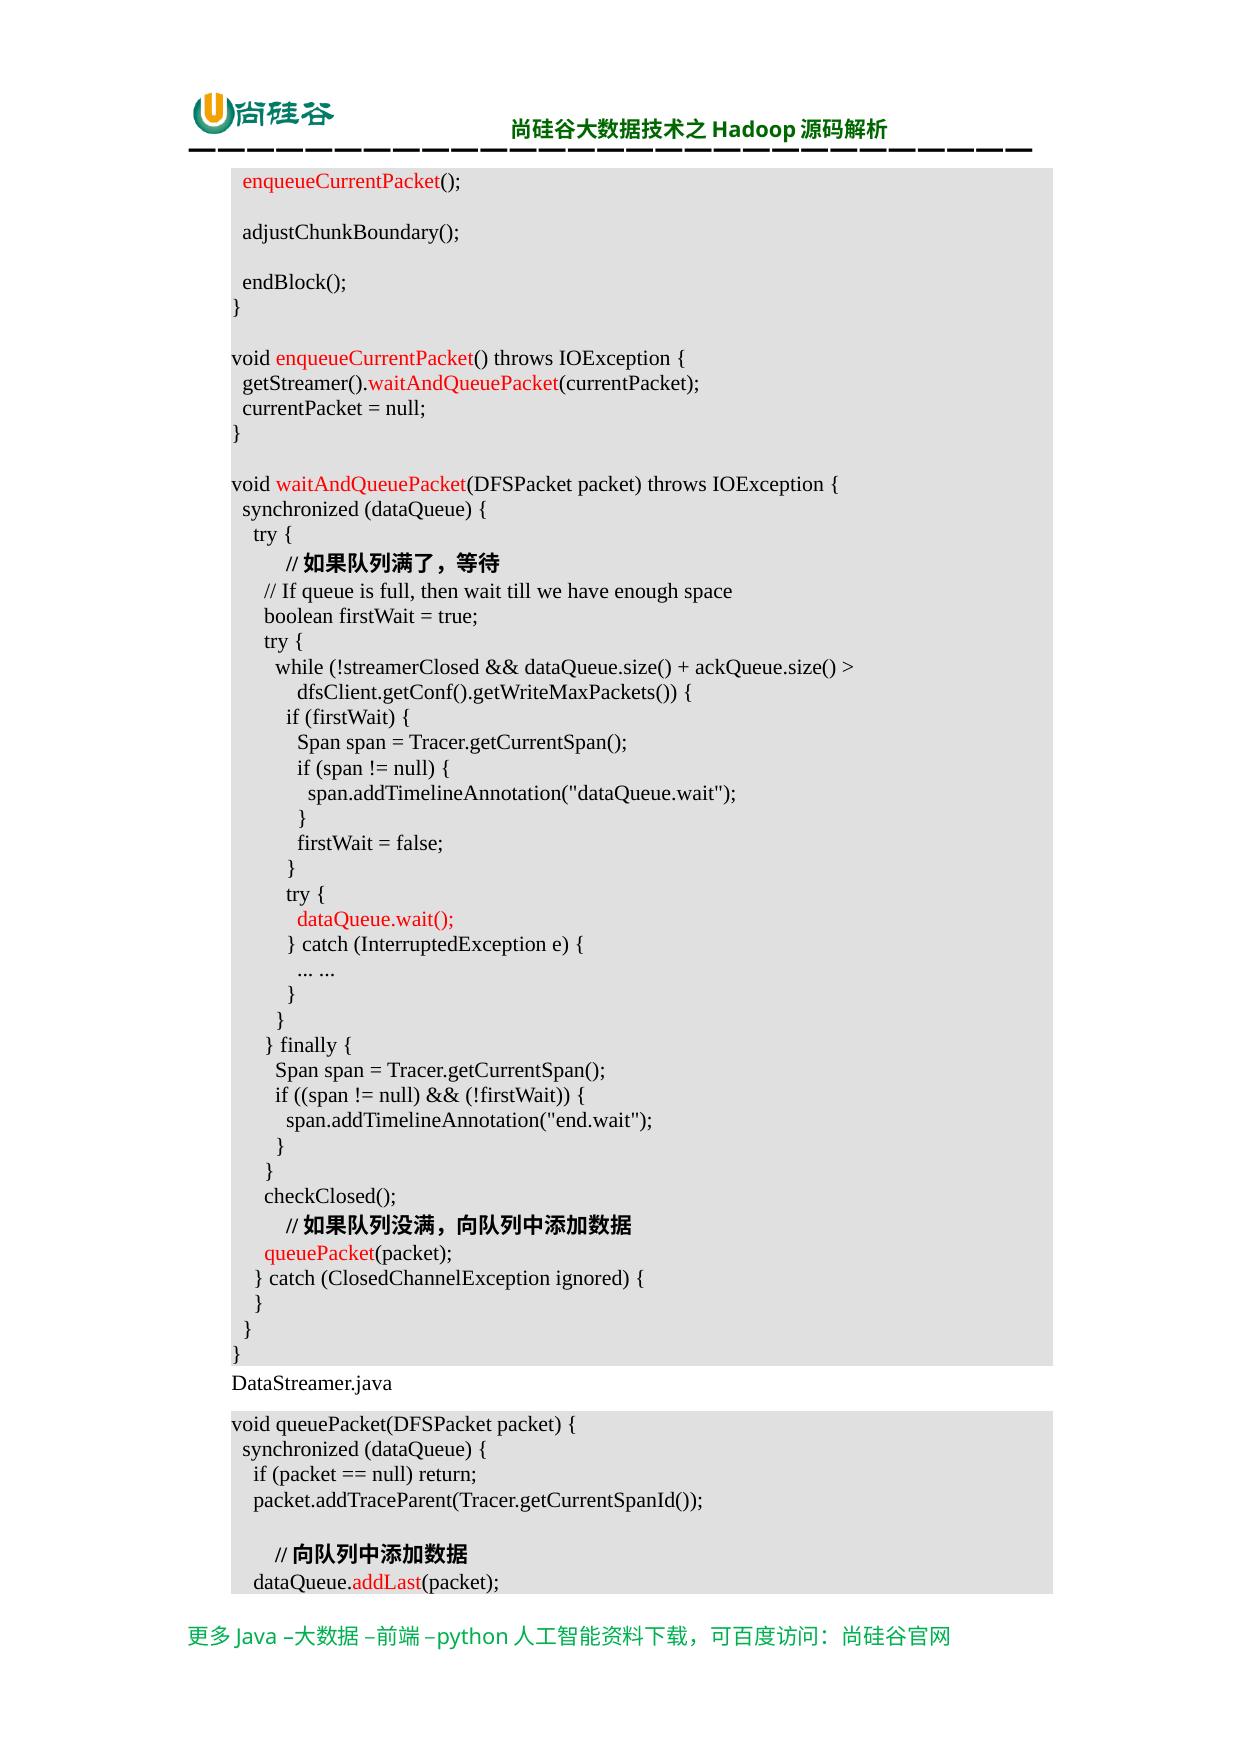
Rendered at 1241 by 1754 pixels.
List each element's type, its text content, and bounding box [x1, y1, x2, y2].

text dfsClient.getConf().getWriteMaxPackets()) { [231, 679, 1053, 704]
text currentPacket = null; [231, 395, 1053, 420]
text span.addTimelineAnnotation("dataQueue.wait"); [231, 780, 1053, 805]
text adjustChunkBoundary(); [231, 219, 1053, 244]
text synchronized (dataQueue) { [231, 1436, 1053, 1461]
text // 如果队列没满，向队列中添加数据 [231, 1208, 1053, 1240]
text if ((span != null) && (!firstWait)) { [231, 1082, 1053, 1107]
text } [231, 855, 1053, 881]
text } catch (ClosedChannelException ignored) { [231, 1265, 1053, 1290]
text Span span = Tracer.getCurrentSpan(); [231, 729, 1053, 754]
text DataStreamer.java [187, 1366, 1053, 1398]
text } [231, 1341, 1053, 1366]
text endBlock(); [231, 269, 1053, 294]
text if (firstWait) { [231, 704, 1053, 729]
text getStreamer().waitAndQueuePacket(currentPacket); [231, 370, 1053, 395]
text } [231, 1290, 1053, 1316]
text } [231, 805, 1053, 830]
text if (packet == null) return; [231, 1461, 1053, 1487]
text try { [231, 521, 1053, 546]
text void waitAndQueuePacket(DFSPacket packet) throws IOException { [231, 471, 1053, 496]
text boolean firstWait = true; [231, 603, 1053, 628]
text void enqueueCurrentPacket() throws IOException { [231, 345, 1053, 370]
text } catch (InterruptedException e) { [231, 931, 1053, 956]
text enqueueCurrentPacket(); [231, 168, 1053, 193]
text span.addTimelineAnnotation("end.wait"); [231, 1107, 1053, 1133]
text // 如果队列满了，等待 [231, 546, 1053, 578]
text // If queue is full, then wait till we have enough space [231, 578, 1053, 603]
text checkClosed(); [231, 1183, 1053, 1208]
text dataQueue.wait(); [231, 906, 1053, 931]
text synchronized (dataQueue) { [231, 496, 1053, 521]
text } [231, 1158, 1053, 1183]
text } [231, 981, 1053, 1007]
text try { [231, 628, 1053, 654]
text } [231, 420, 1053, 446]
text void queuePacket(DFSPacket packet) { [231, 1411, 1053, 1436]
text dataQueue.addLast(packet); [231, 1569, 1053, 1594]
text firstWait = false; [231, 830, 1053, 855]
text } [231, 294, 1053, 319]
text queuePacket(packet); [231, 1240, 1053, 1265]
text ... ... [231, 956, 1053, 981]
text while (!streamerClosed && dataQueue.size() + ackQueue.size() > [231, 654, 1053, 679]
text } [231, 1133, 1053, 1158]
text } [231, 1007, 1053, 1032]
text } [231, 1316, 1053, 1341]
text // 向队列中添加数据 [231, 1537, 1053, 1569]
text } finally { [231, 1032, 1053, 1057]
text try { [231, 881, 1053, 906]
text if (span != null) { [231, 754, 1053, 780]
text packet.addTraceParent(Tracer.getCurrentSpanId()); [231, 1487, 1053, 1512]
text Span span = Tracer.getCurrentSpan(); [231, 1057, 1053, 1082]
picture [187, 88, 338, 138]
